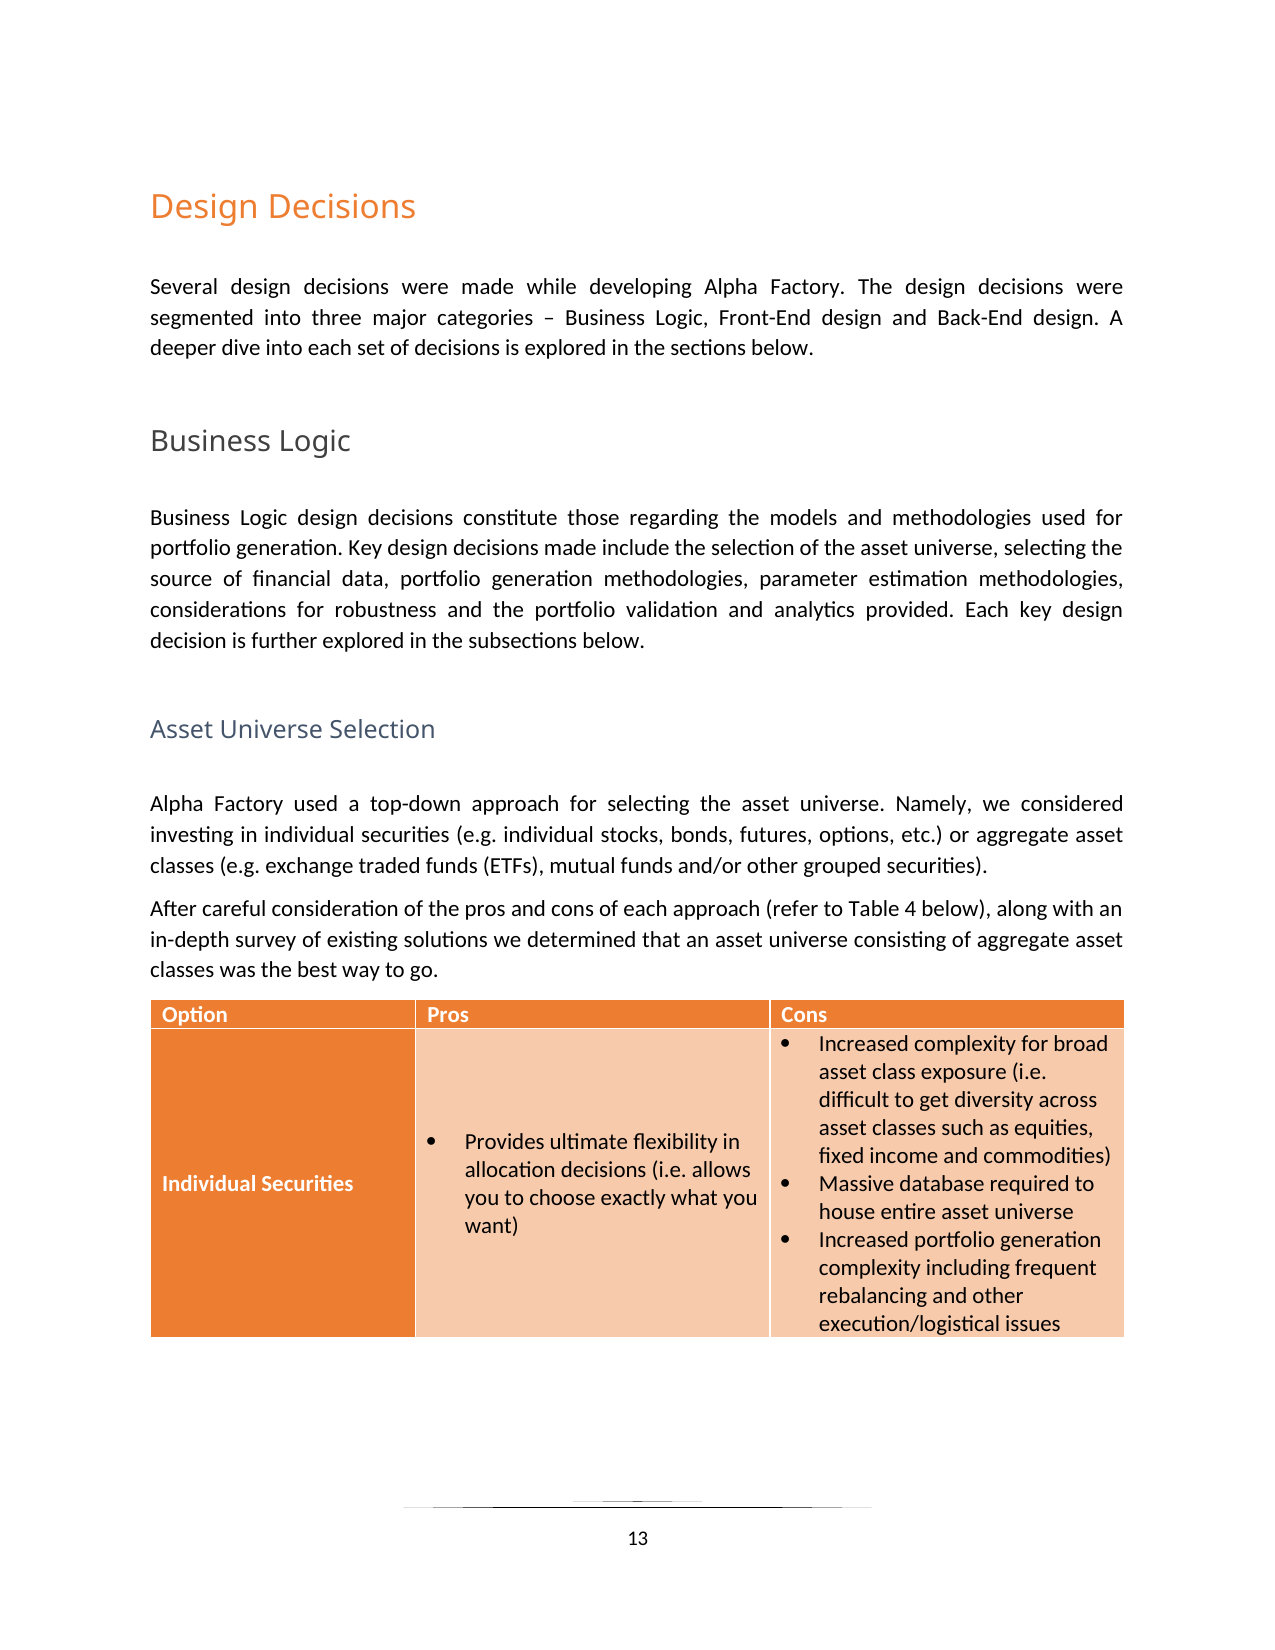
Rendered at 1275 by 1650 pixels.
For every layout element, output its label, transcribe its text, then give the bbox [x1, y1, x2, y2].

table_header Cons [771, 1000, 1124, 1028]
subtitle Asset Universe Selection [150, 712, 1125, 746]
table_header Pros [416, 1000, 769, 1028]
subtitle Business Logic [150, 420, 1125, 459]
table_cell Provides ultimate flexibility in allocation decisions (i.e. allows you to choose exactly what you want) [416, 1029, 769, 1337]
table_header Option [151, 1000, 415, 1028]
table_cell Increased complexity for broad asset class exposure (i.e. difficult to get diversity across asset classes such as equities, fixed income and commodities) Massive database required to house entire asset universe Increased portfolio generation complexity including frequent rebalancing and other execution/logistical issues [771, 1029, 1124, 1337]
text Alpha Factory used a top-down approach for selecting the asset universe. Namely, we considered investing in individual securities (e.g. individual stocks, bonds, futures, options, etc.) or aggregate asset classes (e.g. exchange traded funds (ETFs), mutual funds and/or other grouped securities). [150, 789, 1125, 879]
text After careful consideration of the pros and cons of each approach (refer to Table 4 below), along with an in-depth survey of existing solutions we determined that an asset universe consisting of aggregate asset classes was the best way to go. [150, 894, 1125, 984]
subtitle Design Decisions [150, 183, 1125, 229]
text Business Logic design decisions constitute those regarding the models and methodologies used for portfolio generation. Key design decisions made include the selection of the asset universe, selecting the source of financial data, portfolio generation methodologies, parameter estimation methodologies, considerations for robustness and the portfolio validation and analytics provided. Each key design decision is further explored in the subsections below. [150, 503, 1125, 654]
text Several design decisions were made while developing Alpha Factory. The design decisions were segmented into three major categories – Business Logic, Front-End design and Back-End design. A deeper dive into each set of decisions is explored in the sections below. [150, 272, 1125, 361]
table_cell Individual Securities [151, 1029, 415, 1337]
